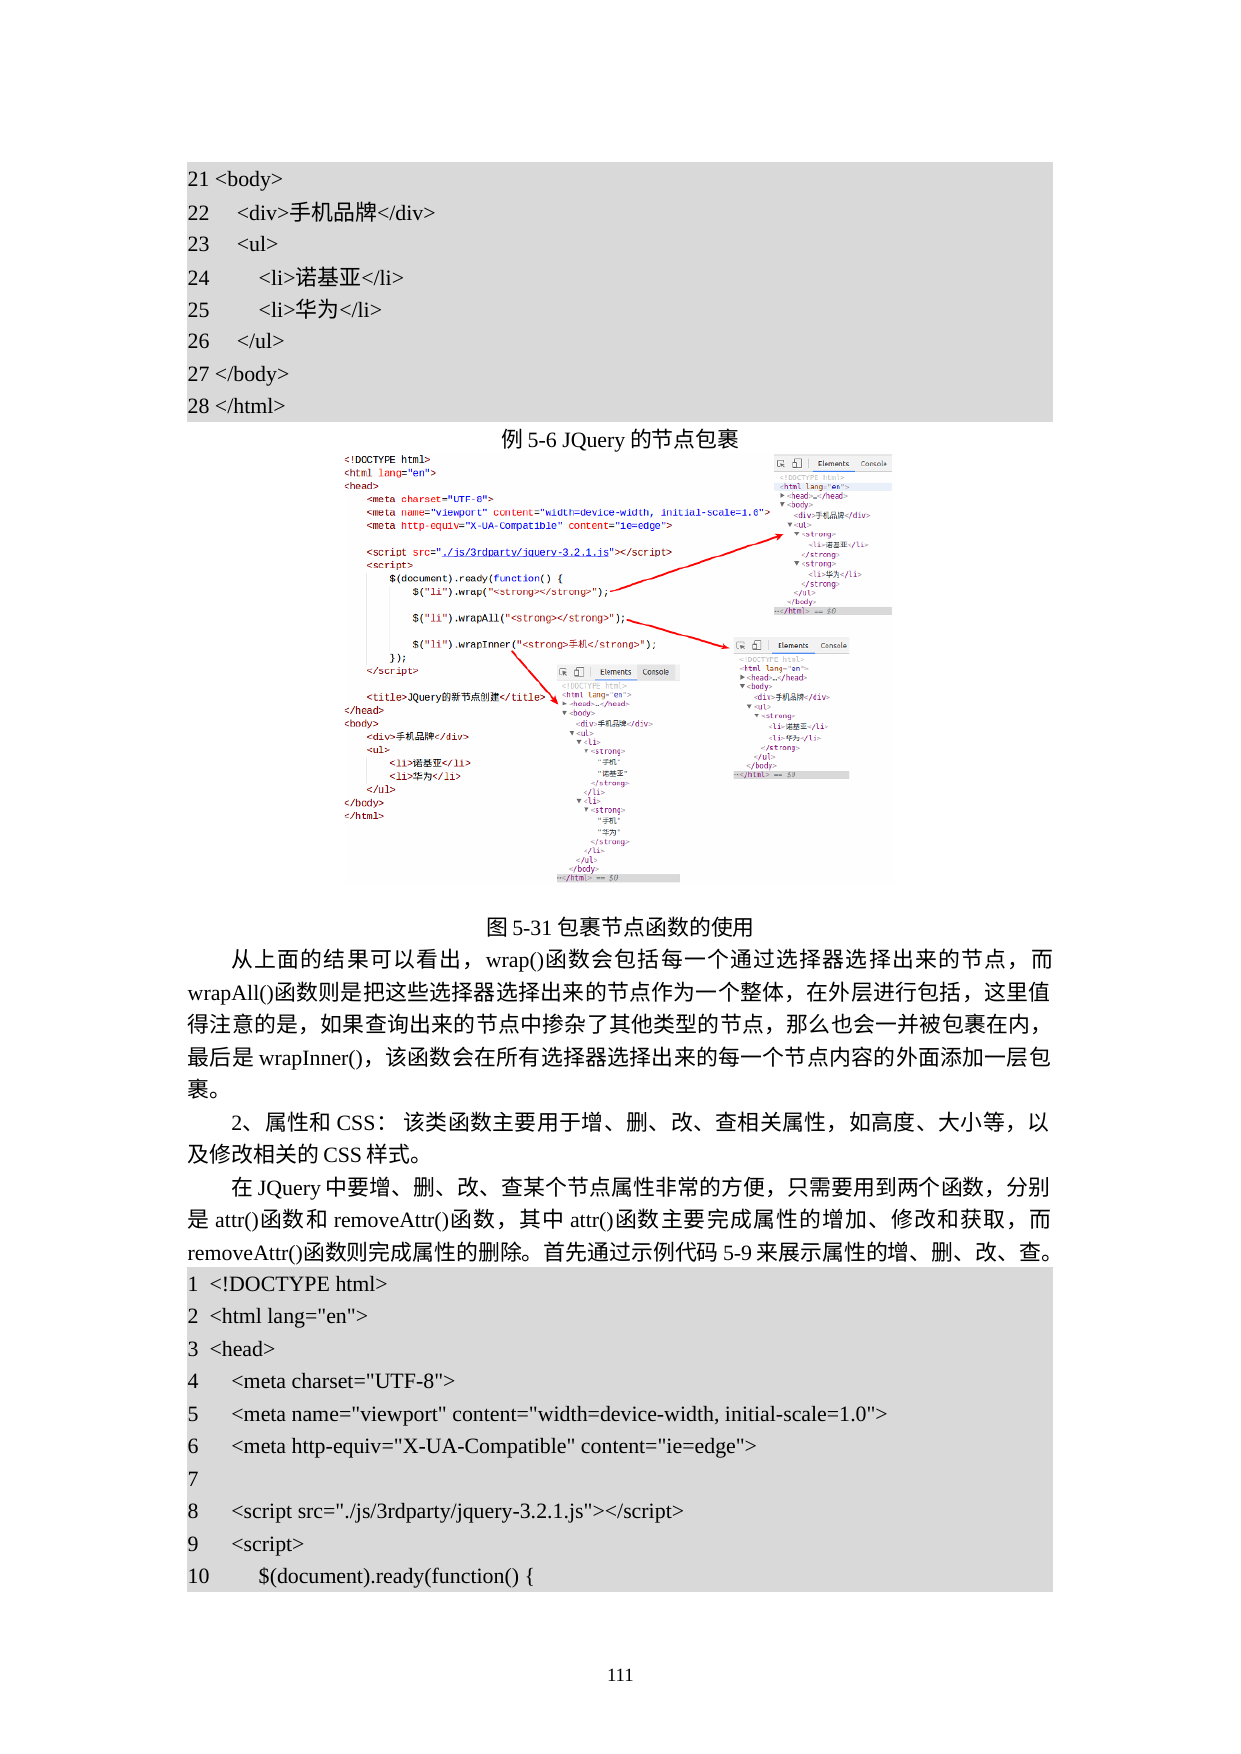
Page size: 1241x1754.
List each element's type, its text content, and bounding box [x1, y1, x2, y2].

text 28 </html> [187, 389, 1053, 422]
text 21 <body> [187, 162, 1053, 194]
text 6 <meta http-equiv="X-UA-Compatible" content="ie=edge"> [187, 1429, 1053, 1462]
text 24 <li>诺基亚</li> [187, 259, 1053, 292]
text 27 </body> [187, 357, 1053, 389]
text 图5-31 包裹节点函数的使用 [187, 909, 1053, 942]
picture [344, 454, 896, 886]
text 在JQuery中要增、删、改、查某个节点属性非常的方便，只需要用到两个函数，分别是attr()函数和removeAttr()函数，其中attr()函数主要完成属性的增加、修改和获取，而removeAttr()函数则完成属性的删除。首先通过示例代码5-9来展示属性的增、删、改、查。 [187, 1169, 1053, 1267]
text 5 <meta name="viewport" content="width=device-width, initial-scale=1.0"> [187, 1397, 1053, 1429]
text 22 <div>手机品牌</div> [187, 194, 1053, 227]
text 9 <script> [187, 1527, 1053, 1559]
text 7 [187, 1462, 1053, 1494]
text 3 <head> [187, 1332, 1053, 1364]
text 4 <meta charset="UTF-8"> [187, 1364, 1053, 1397]
text 23 <ul> [187, 227, 1053, 259]
text 例5-6 JQuery的节点包裹 [187, 422, 1053, 454]
text 2、属性和CSS： 该类函数主要用于增、删、改、查相关属性，如高度、大小等，以及修改相关的CSS样式。 [187, 1104, 1053, 1169]
text 从上面的结果可以看出，wrap()函数会包括每一个通过选择器选择出来的节点，而wrapAll()函数则是把这些选择器选择出来的节点作为一个整体，在外层进行包括，这里值得注意的是，如果查询出来的节点中掺杂了其他类型的节点，那么也会一并被包裹在内，最后是wrapInner()，该函数会在所有选择器选择出来的每一个节点内容的外面添加一层包裹。 [187, 942, 1053, 1104]
text 26 </ul> [187, 324, 1053, 357]
text 10 $(document).ready(function() { [187, 1559, 1053, 1592]
text 25 <li>华为</li> [187, 292, 1053, 324]
text 8 <script src="./js/3rdparty/jquery-3.2.1.js"></script> [187, 1494, 1053, 1527]
text 2 <html lang="en"> [187, 1299, 1053, 1332]
text 1 <!DOCTYPE html> [187, 1267, 1053, 1299]
